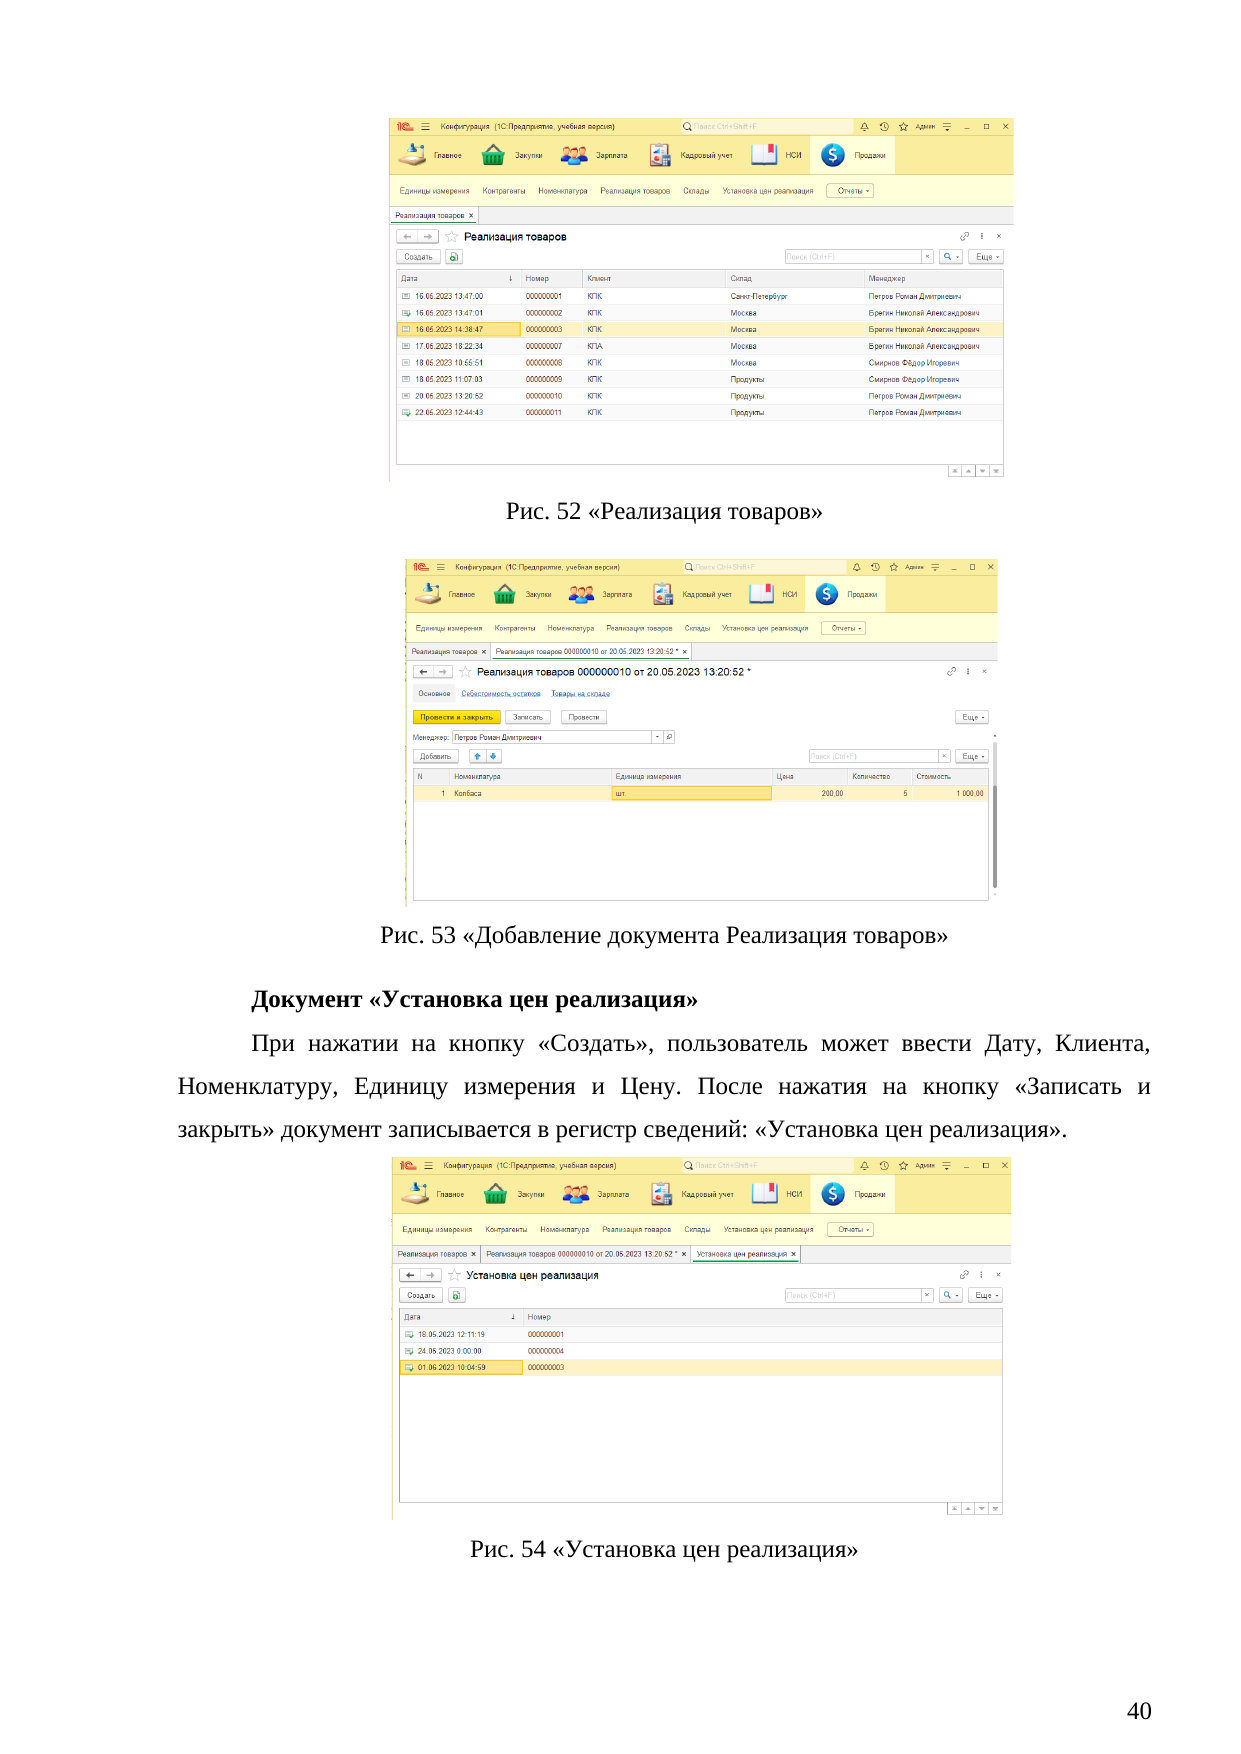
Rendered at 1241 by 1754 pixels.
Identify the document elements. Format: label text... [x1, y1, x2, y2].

picture [391, 1157, 1012, 1520]
text Рис. 53 «Добавление документа Реализация товаров» [177, 921, 1152, 949]
text Рис. 52 «Реализация товаров» [177, 496, 1152, 524]
picture [388, 118, 1014, 482]
text При нажатии на кнопку «Создать», пользователь может ввести Дату, Клиента, Номенклатуру, Единицу измерения и Цену. После нажатия на кнопку «Записать и закрыть» документ записывается в регистр сведений: «Установка цен реализация». [177, 1028, 1152, 1143]
text Документ «Установка цен реализация» [177, 984, 1152, 1013]
text Рис. 54 «Установка цен реализация» [177, 1534, 1152, 1563]
picture [405, 559, 998, 907]
